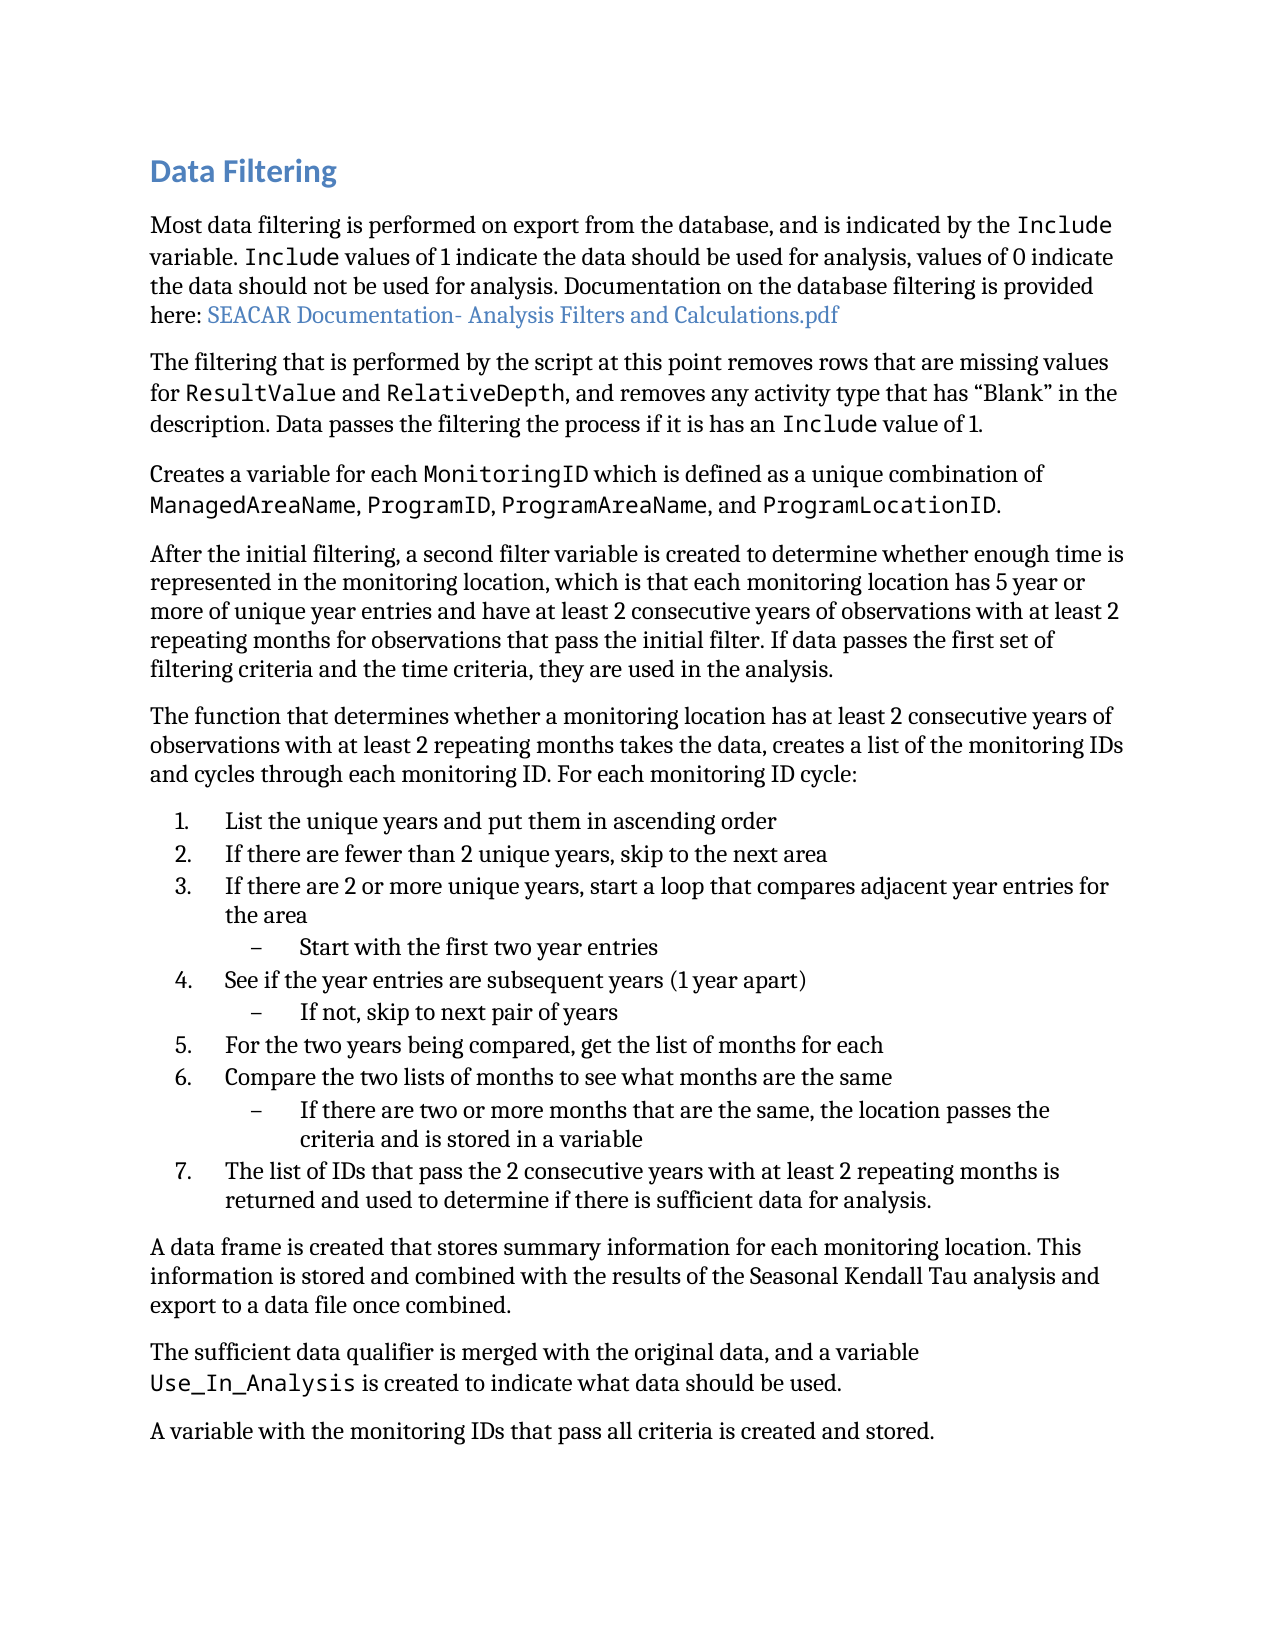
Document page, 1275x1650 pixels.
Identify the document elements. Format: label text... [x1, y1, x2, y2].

subtitle Data Filtering [150, 150, 1125, 191]
text After the initial filtering, a second filter variable is created to determine whether enough time is represented in the monitoring location, which is that each monitoring location has 5 year or more of unique year entries and have at least 2 consecutive years of observations with at least 2 repeating months for observations that pass the initial filter. If data passes the first set of filtering criteria and the time criteria, they are used in the analysis. [150, 539, 1125, 683]
list If not, skip to next pair of years [250, 998, 1125, 1027]
list See if the year entries are subsequent years (1 year apart) [175, 966, 1125, 994]
text The filtering that is performed by the script at this point removes rows that are missing values for ResultValue and RelativeDepth, and removes any activity type that has “Blank” in the description. Data passes the filtering the process if it is has an Include value of 1. [150, 348, 1125, 439]
list If there are 2 or more unique years, start a loop that compares adjacent year entries for the area [175, 872, 1125, 929]
text A variable with the monitoring IDs that pass all criteria is created and stored. [150, 1417, 1125, 1446]
list If there are fewer than 2 unique years, skip to the next area [175, 839, 1125, 868]
list Start with the first two year entries [250, 933, 1125, 962]
list The list of IDs that pass the 2 consecutive years with at least 2 repeating months is returned and used to determine if there is sufficient data for analysis. [175, 1157, 1125, 1214]
text The sufficient data qualifier is merged with the original data, and a variable Use_In_Analysis is created to indicate what data should be used. [150, 1338, 1125, 1398]
list If there are two or more months that are the same, the location passes the criteria and is stored in a variable [250, 1096, 1125, 1153]
text The function that determines whether a monitoring location has at least 2 consecutive years of observations with at least 2 repeating months takes the data, creates a list of the monitoring IDs and cycles through each monitoring ID. For each monitoring ID cycle: [150, 702, 1125, 788]
list Compare the two lists of months to see what months are the same [175, 1063, 1125, 1092]
text A data frame is created that stores summary information for each monitoring location. This information is stored and combined with the results of the Seasonal Kendall Tau analysis and export to a data file once combined. [150, 1233, 1125, 1319]
list For the two years being compared, get the list of months for each [175, 1031, 1125, 1059]
text Creates a variable for each MonitoringID which is defined as a unique combination of ManagedAreaName, ProgramID, ProgramAreaName, and ProgramLocationID. [150, 458, 1125, 521]
text Most data filtering is performed on export from the database, and is indicated by the Include variable. Include values of 1 indicate the data should be used for analysis, values of 0 indicate the data should not be used for analysis. Documentation on the database filtering is provided here: SEACAR Documentation- Analysis Filters and Calculations.pdf [150, 209, 1125, 329]
list List the unique years and put them in ascending order [175, 807, 1125, 836]
